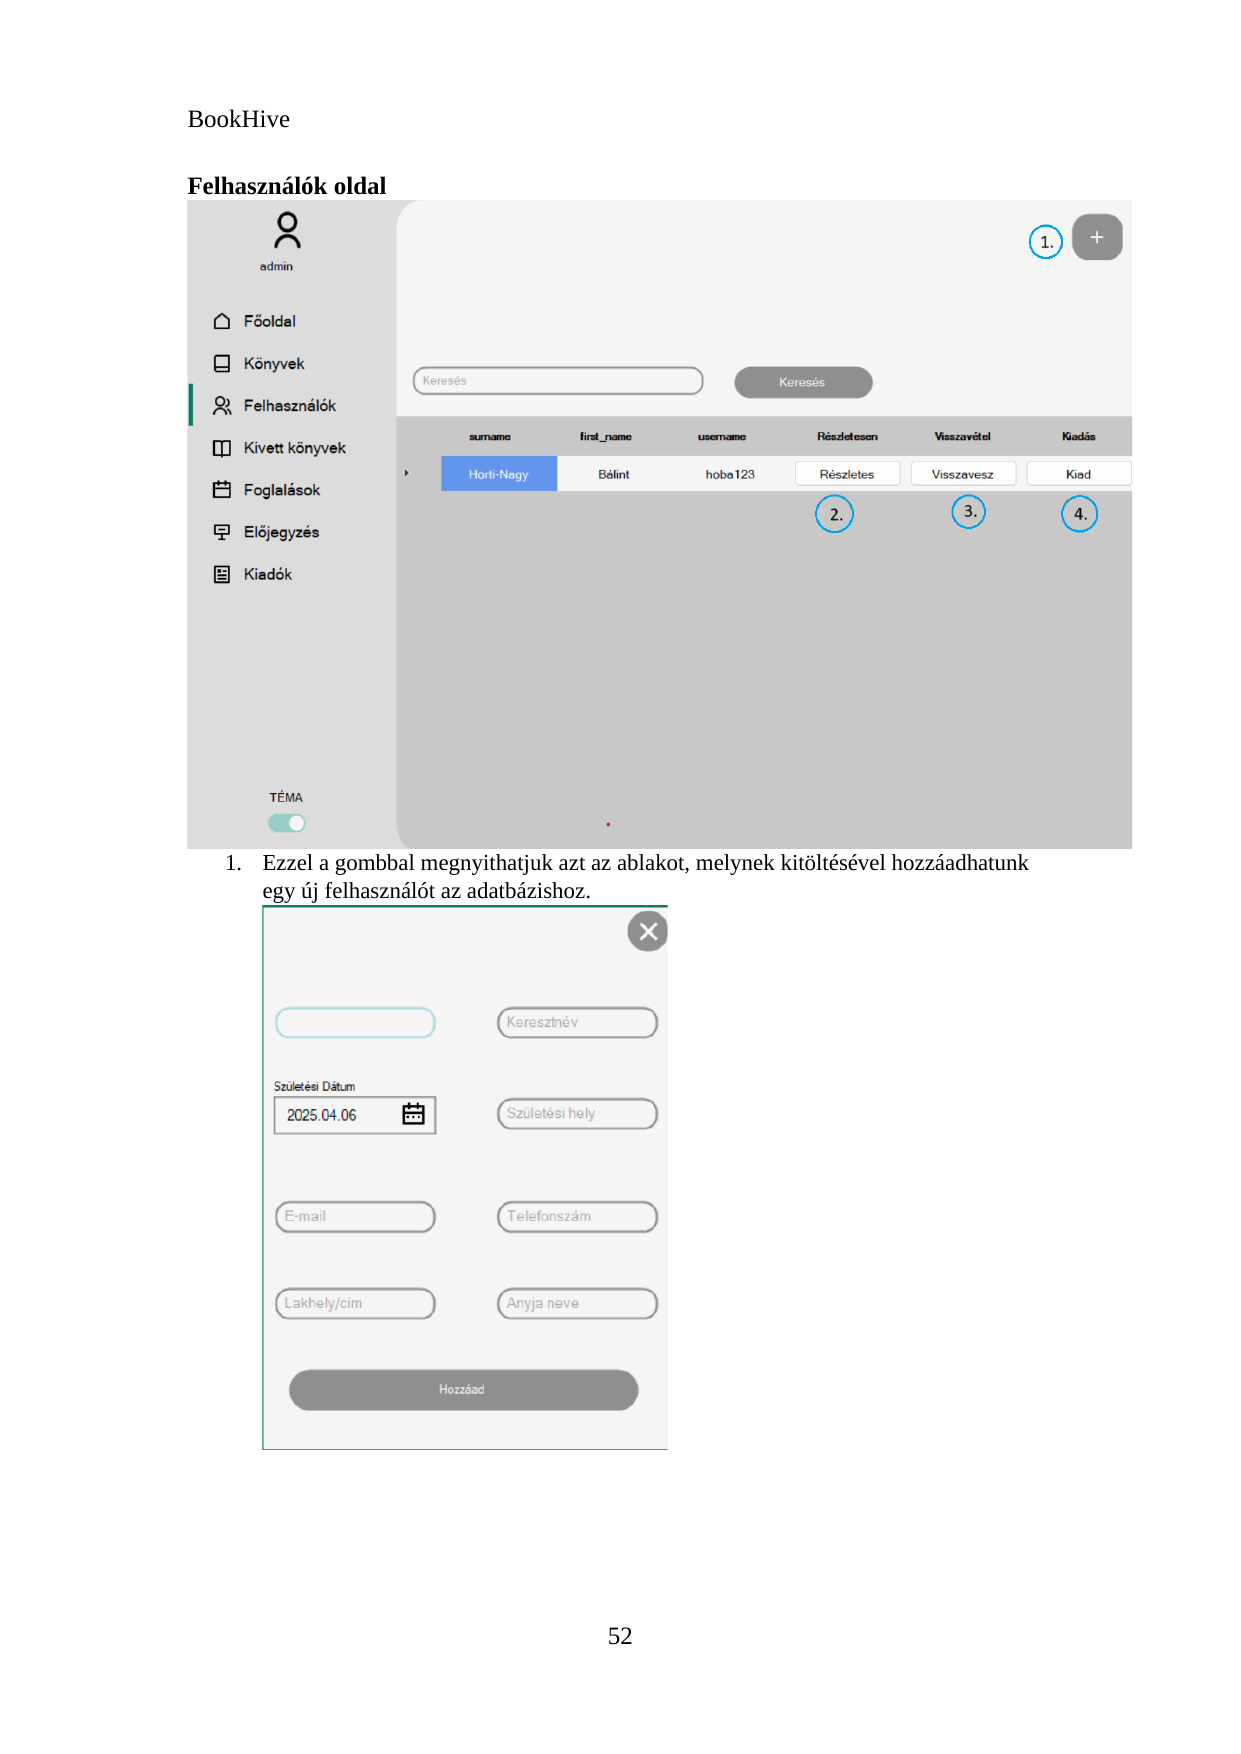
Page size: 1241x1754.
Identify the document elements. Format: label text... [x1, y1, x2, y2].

picture [187, 200, 1133, 849]
list Ezzel a gombbal megnyithatjuk azt az ablakot, melynek kitöltésével hozzáadhatunk egy új felhasználót az adatbázishoz. [225, 849, 1053, 904]
picture [262, 905, 668, 1450]
subtitle Felhasználók oldal [187, 150, 1053, 200]
